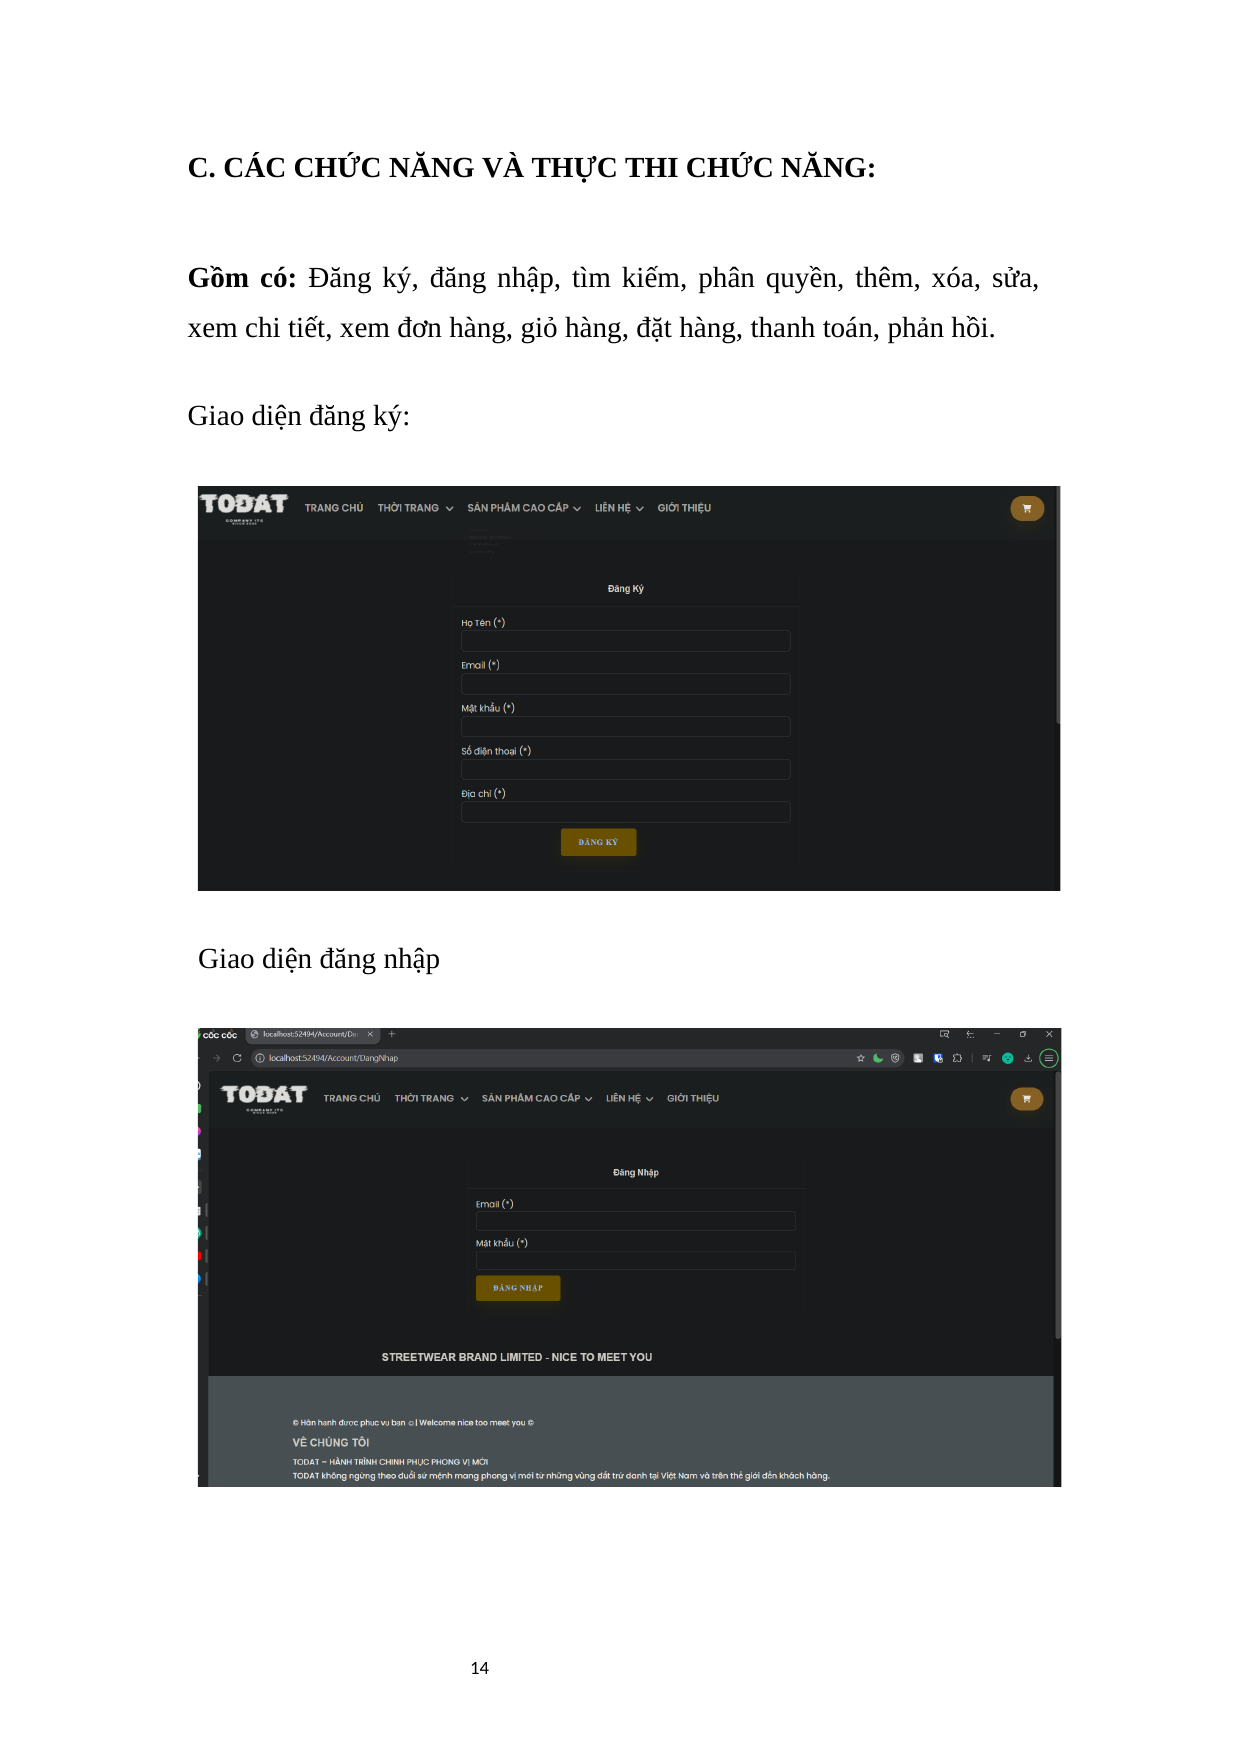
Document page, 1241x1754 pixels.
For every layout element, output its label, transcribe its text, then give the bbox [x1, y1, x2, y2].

text Giao diện đăng ký: [187, 398, 1041, 432]
text Giao diện đăng nhập [198, 941, 1041, 974]
picture [197, 1028, 1062, 1487]
text Gồm có: Đăng ký, đăng nhập, tìm kiếm, phân quyền, thêm, xóa, sửa, xem chi tiết, xem đơn hàng, giỏ hàng, đặt hàng, thanh toán, phản hồi. [187, 260, 1041, 344]
subtitle CÁC CHỨC NĂNG VÀ THỰC THI CHỨC NĂNG: [187, 150, 1053, 183]
picture [197, 486, 1061, 891]
